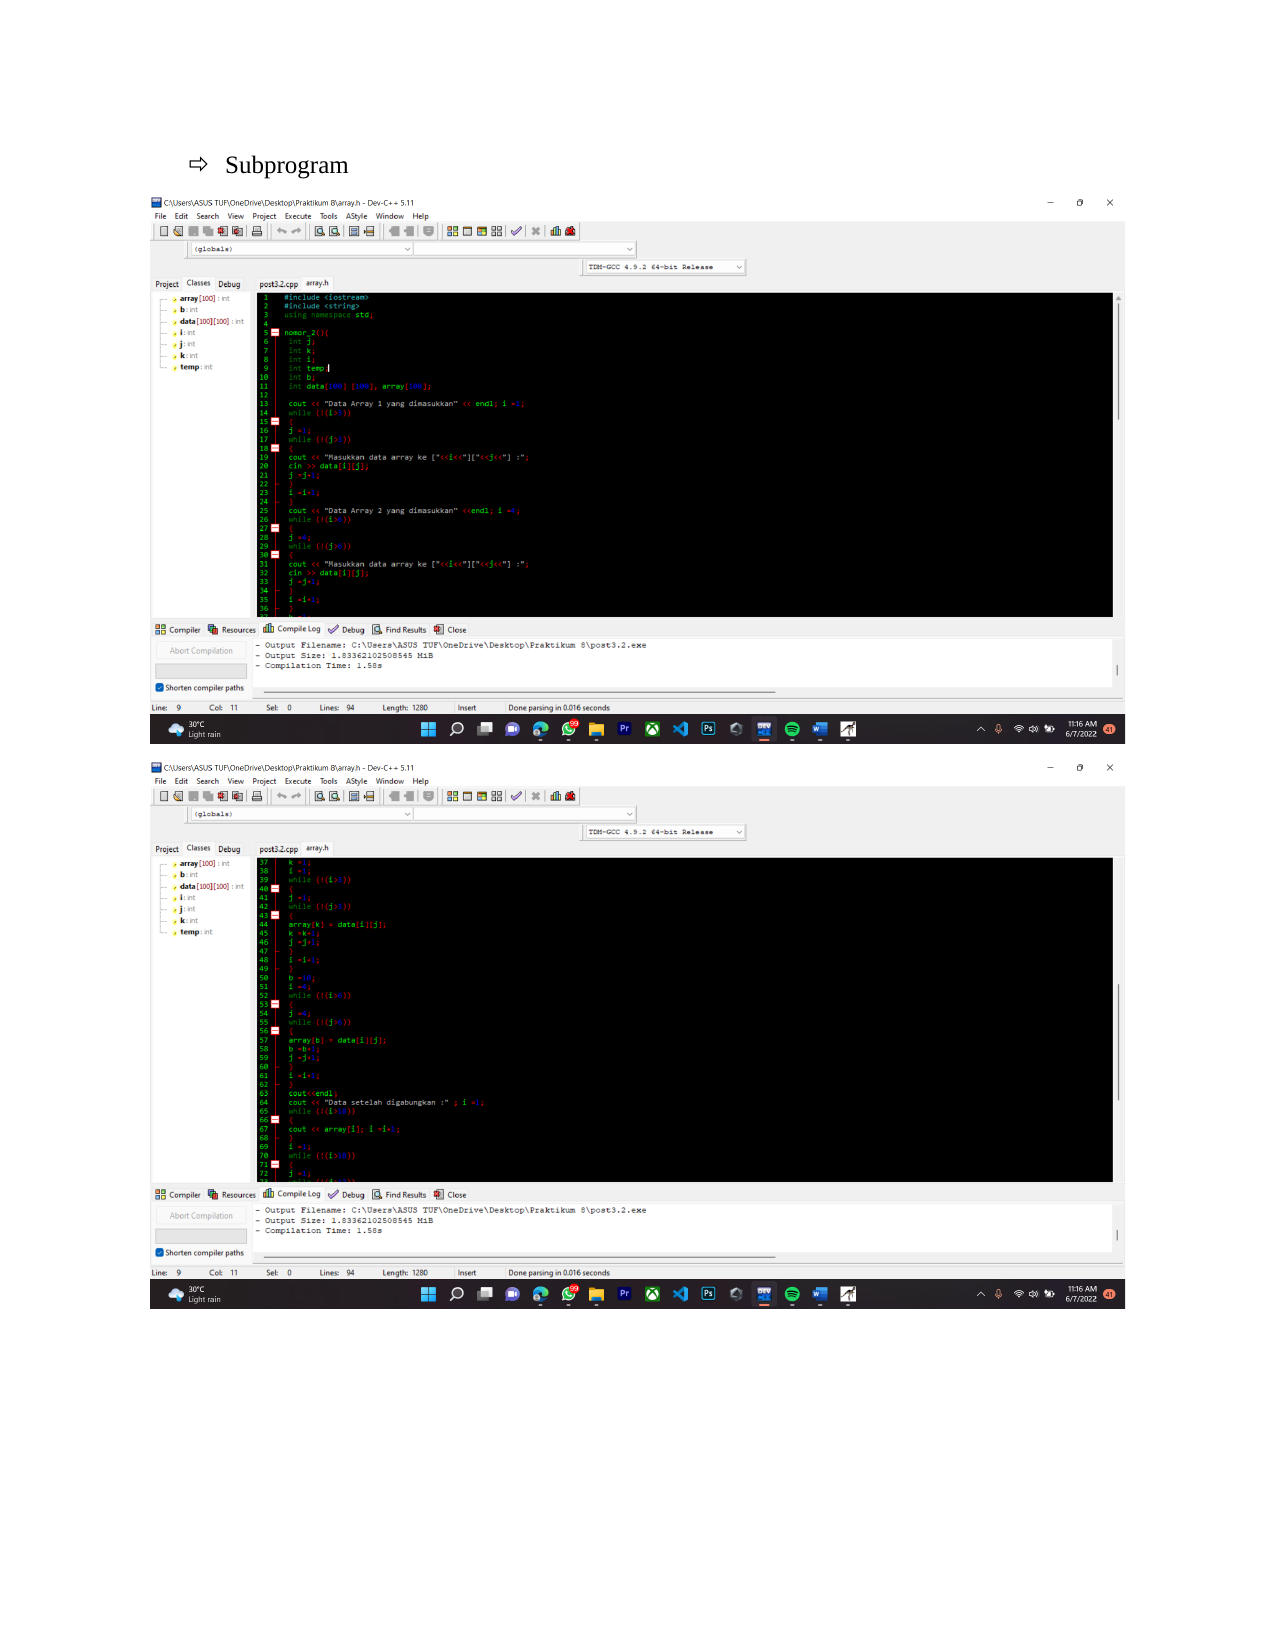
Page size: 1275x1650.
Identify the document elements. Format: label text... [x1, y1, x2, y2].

picture [150, 195, 1125, 744]
picture [150, 760, 1125, 1309]
list Subprogram [187, 150, 1125, 179]
